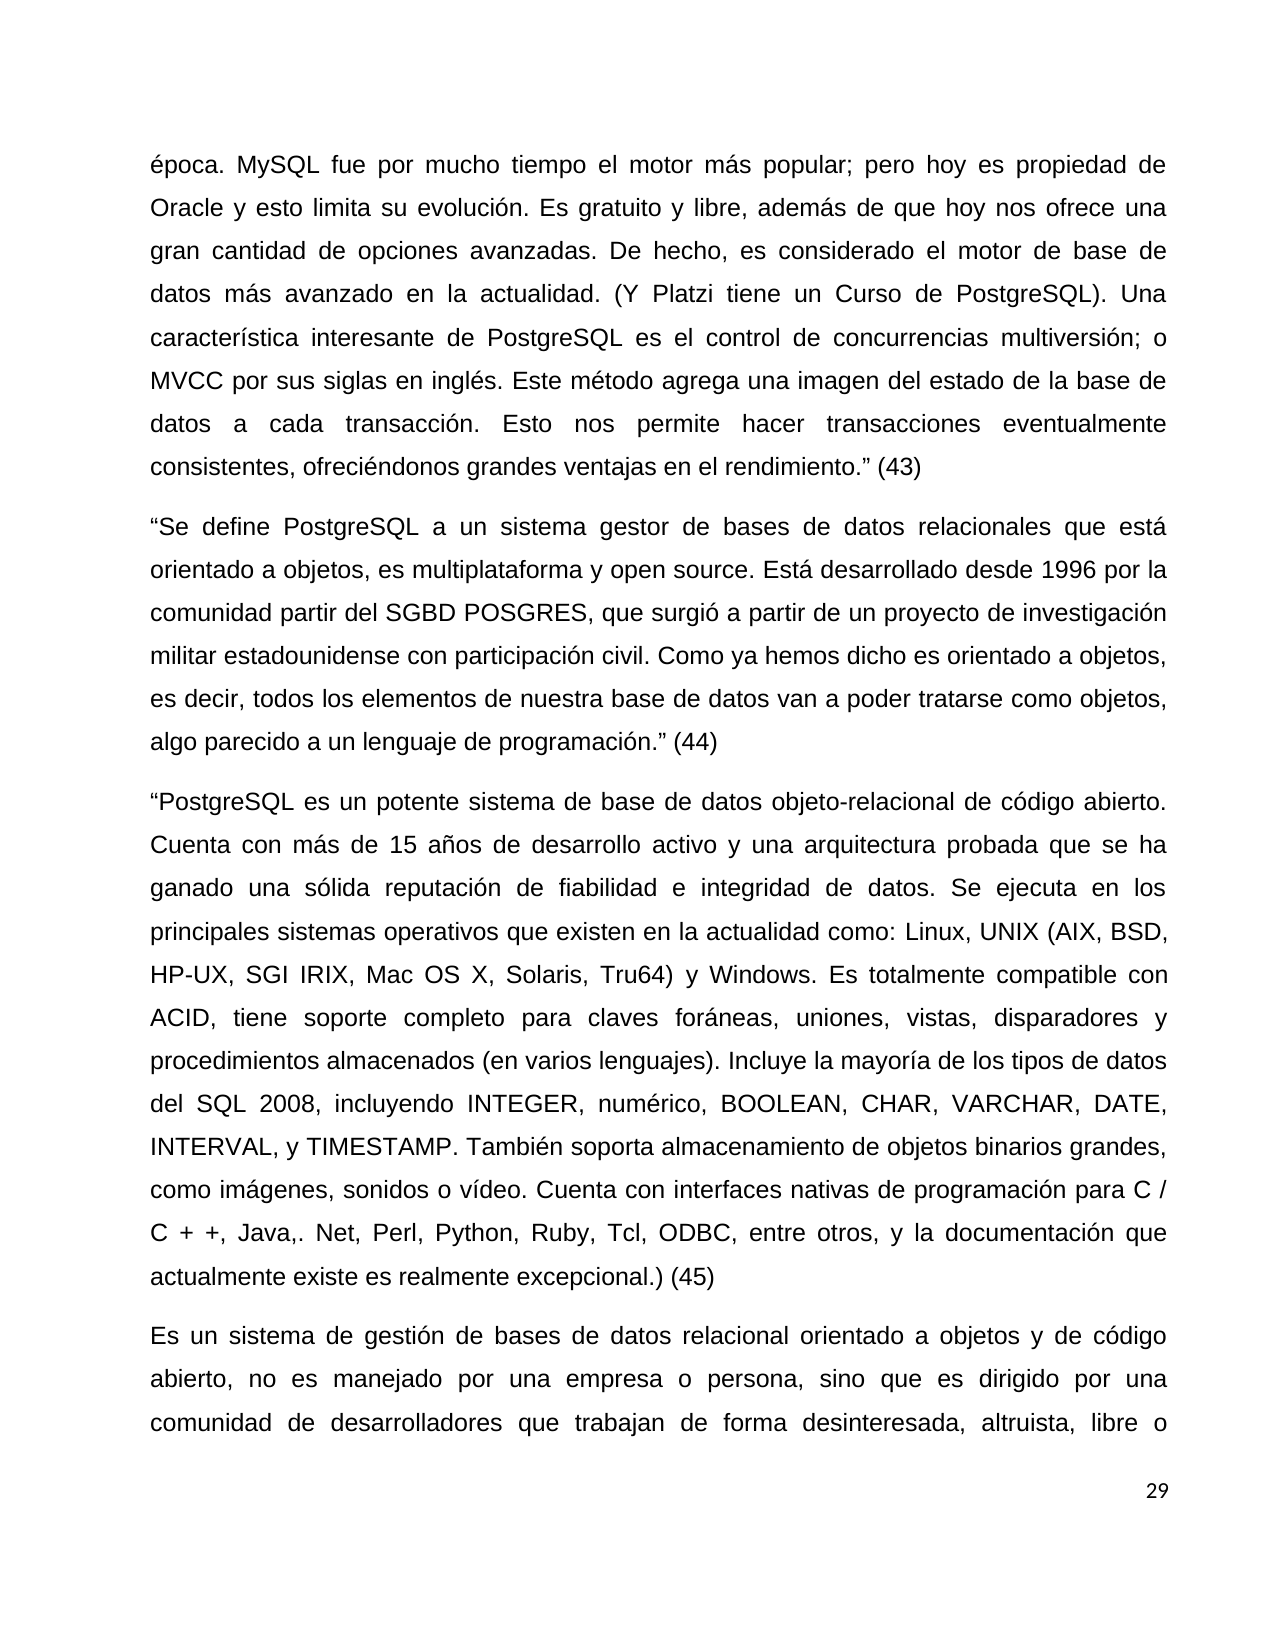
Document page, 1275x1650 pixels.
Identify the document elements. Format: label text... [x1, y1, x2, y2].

text “Se define PostgreSQL a un sistema gestor de bases de datos relacionales que está orientado a objetos, es multiplataforma y open source. Está desarrollado desde 1996 por la comunidad partir del SGBD POSGRES, que surgió a partir de un proyecto de investigación militar estadounidense con participación civil. Como ya hemos dicho es orientado a objetos, es decir, todos los elementos de nuestra base de datos van a poder tratarse como objetos, algo parecido a un lenguaje de programación.” (44) [150, 641, 1169, 885]
text “PostgreSQL es una de las opciones más interesantes en bases de datos relacionales open-source. Michael Stonebraker inició el proyecto bajo el nombre Post Ingres a mediados de los 80’s con la idea de solucionar problemas existentes en las bases de datos en esa época. MySQL fue por mucho tiempo el motor más popular; pero hoy es propiedad de Oracle y esto limita su evolución. Es gratuito y libre, además de que hoy nos ofrece una gran cantidad de opciones avanzadas. De hecho, es considerado el motor de base de datos más avanzado en la actualidad. (Y Platzi tiene un Curso de PostgreSQL). Una característica interesante de PostgreSQL es el control de concurrencias multiversión; o MVCC por sus siglas en inglés. Este método agrega una imagen del estado de la base de datos a cada transacción. Esto nos permite hacer transacciones eventualmente consistentes, ofreciéndonos grandes ventajas en el rendimiento.” (43) [150, 150, 1169, 610]
text “PostgreSQL es un potente sistema de base de datos objeto-relacional de código abierto. Cuenta con más de 15 años de desarrollo activo y una arquitectura probada que se ha ganado una sólida reputación de fiabilidad e integridad de datos. Se ejecuta en los principales sistemas operativos que existen en la actualidad como: Linux, UNIX (AIX, BSD, HP-UX, SGI IRIX, Mac OS X, Solaris, Tru64) y Windows. Es totalmente compatible con ACID, tiene soporte completo para claves foráneas, uniones, vistas, disparadores y procedimientos almacenados (en varios lenguajes). Incluye la mayoría de los tipos de datos del SQL 2008, incluyendo INTEGER, numérico, BOOLEAN, CHAR, VARCHAR, DATE, INTERVAL, y TIMESTAMP. También soporta almacenamiento de objetos binarios grandes, como imágenes, sonidos o vídeo. Cuenta con interfaces nativas de programación para C / C + +, Java,. Net, Perl, Python, Ruby, Tcl, ODBC, entre otros, y la documentación que actualmente existe es realmente excepcional.) (45) [150, 916, 1169, 1419]
